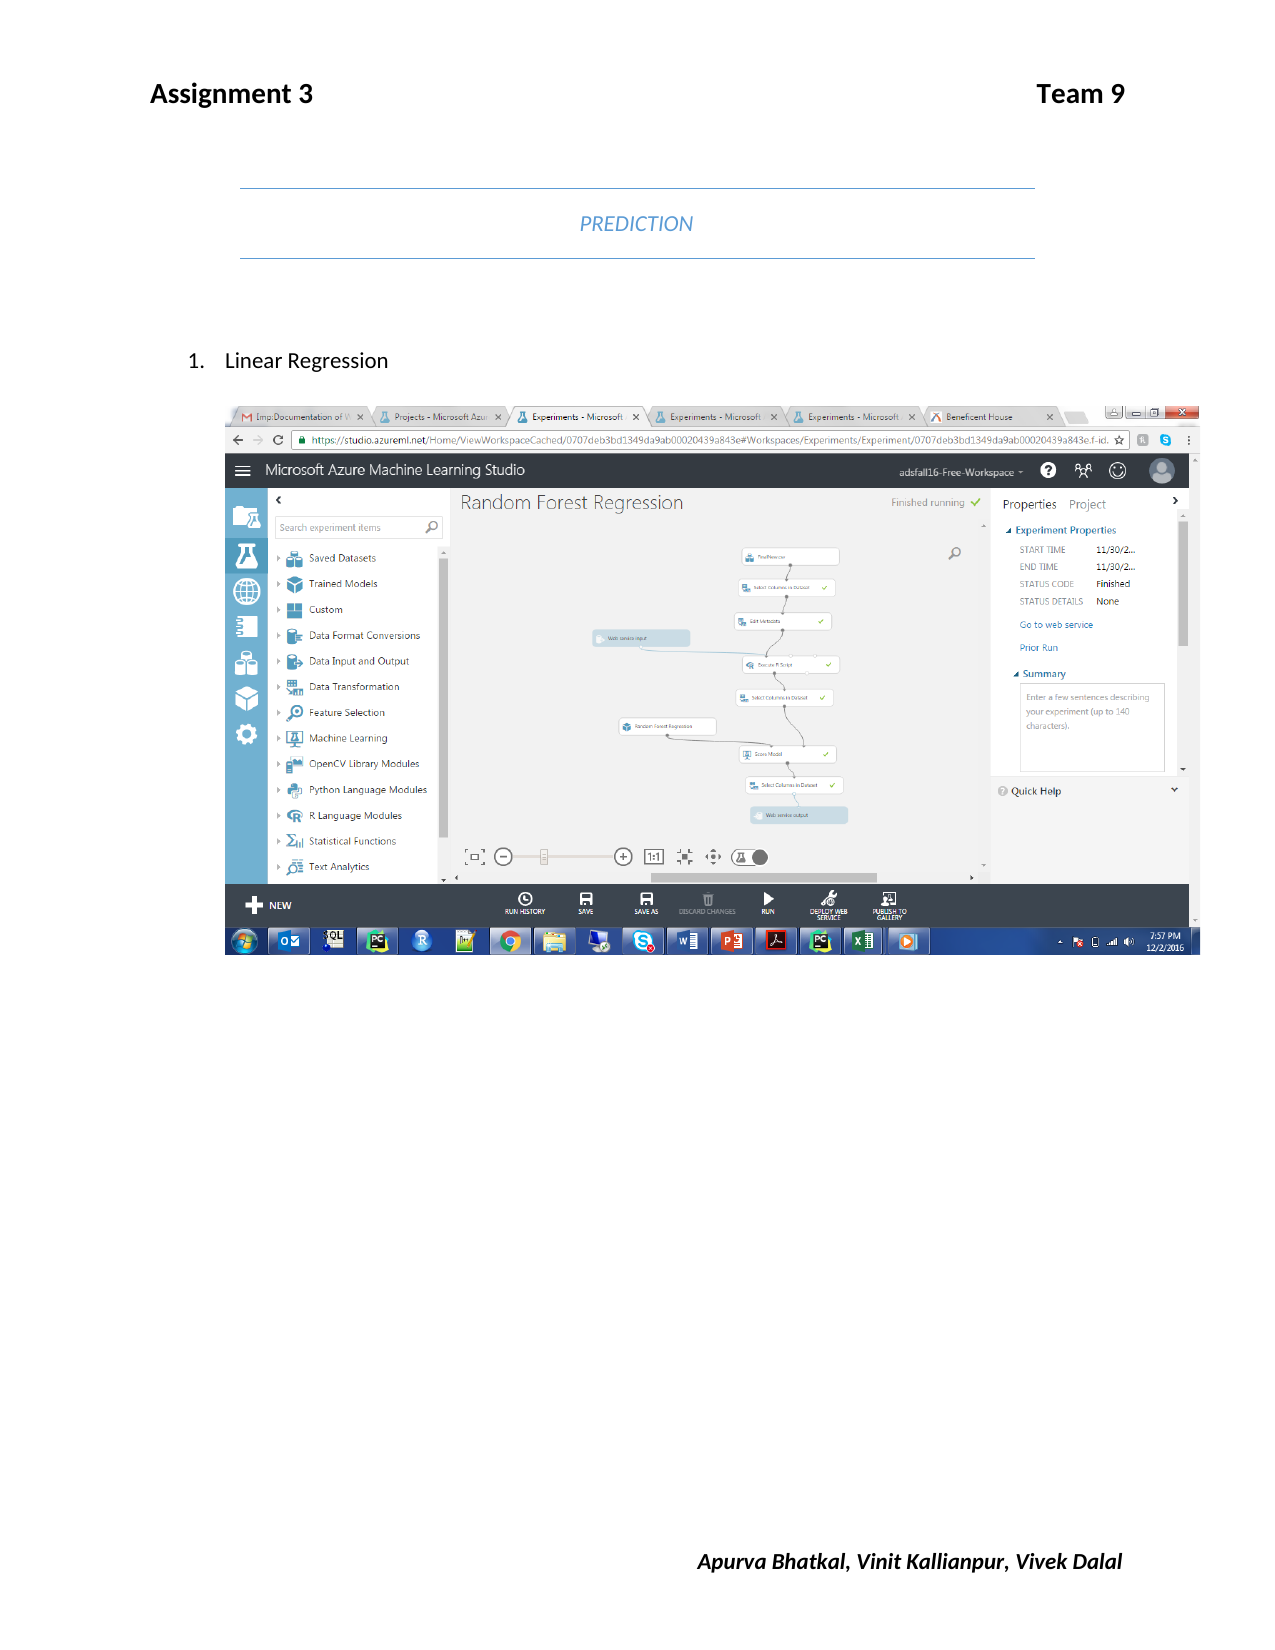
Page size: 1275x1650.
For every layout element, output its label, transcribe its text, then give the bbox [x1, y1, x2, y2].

picture [225, 406, 1200, 955]
list Linear Regression [187, 346, 1125, 374]
text PREDICTION [240, 189, 1035, 258]
